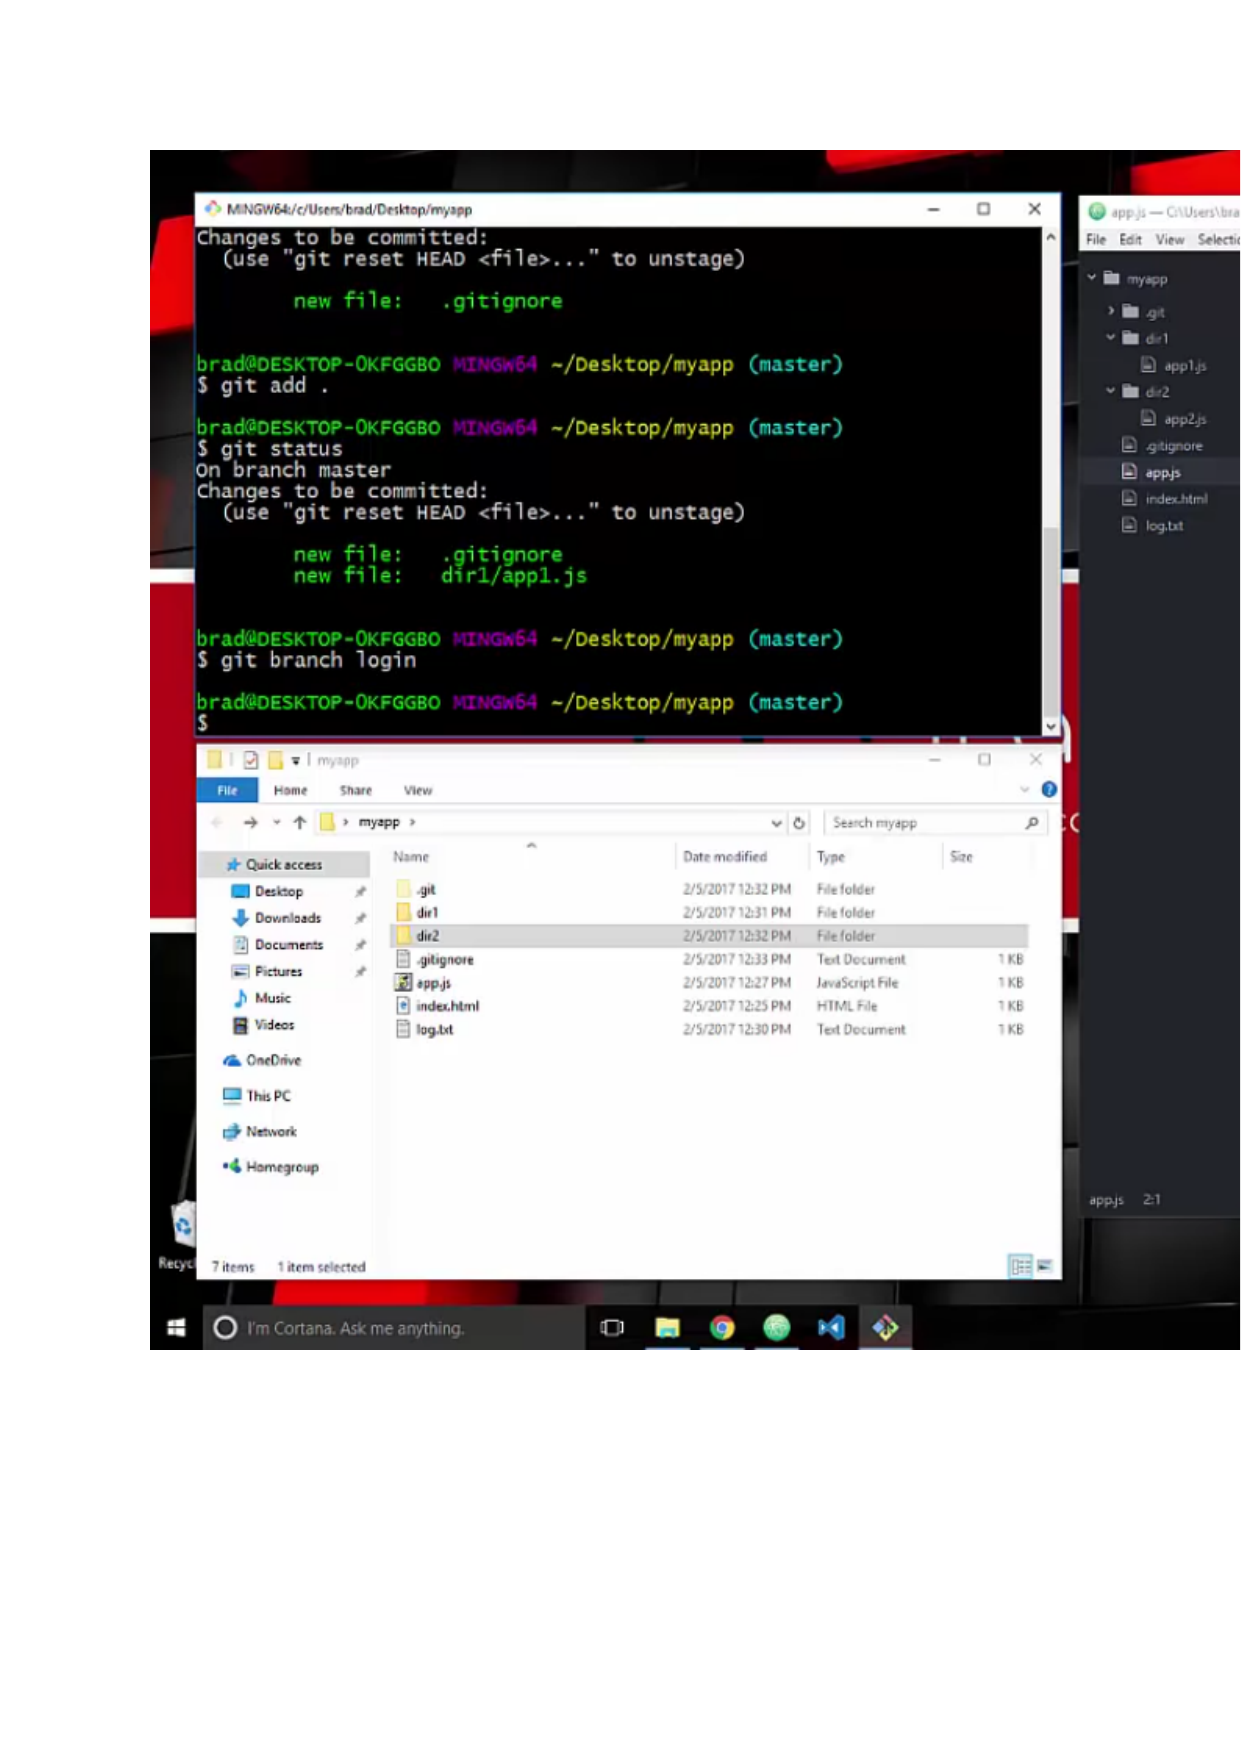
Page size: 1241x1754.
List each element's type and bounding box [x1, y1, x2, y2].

picture [150, 150, 1241, 1350]
